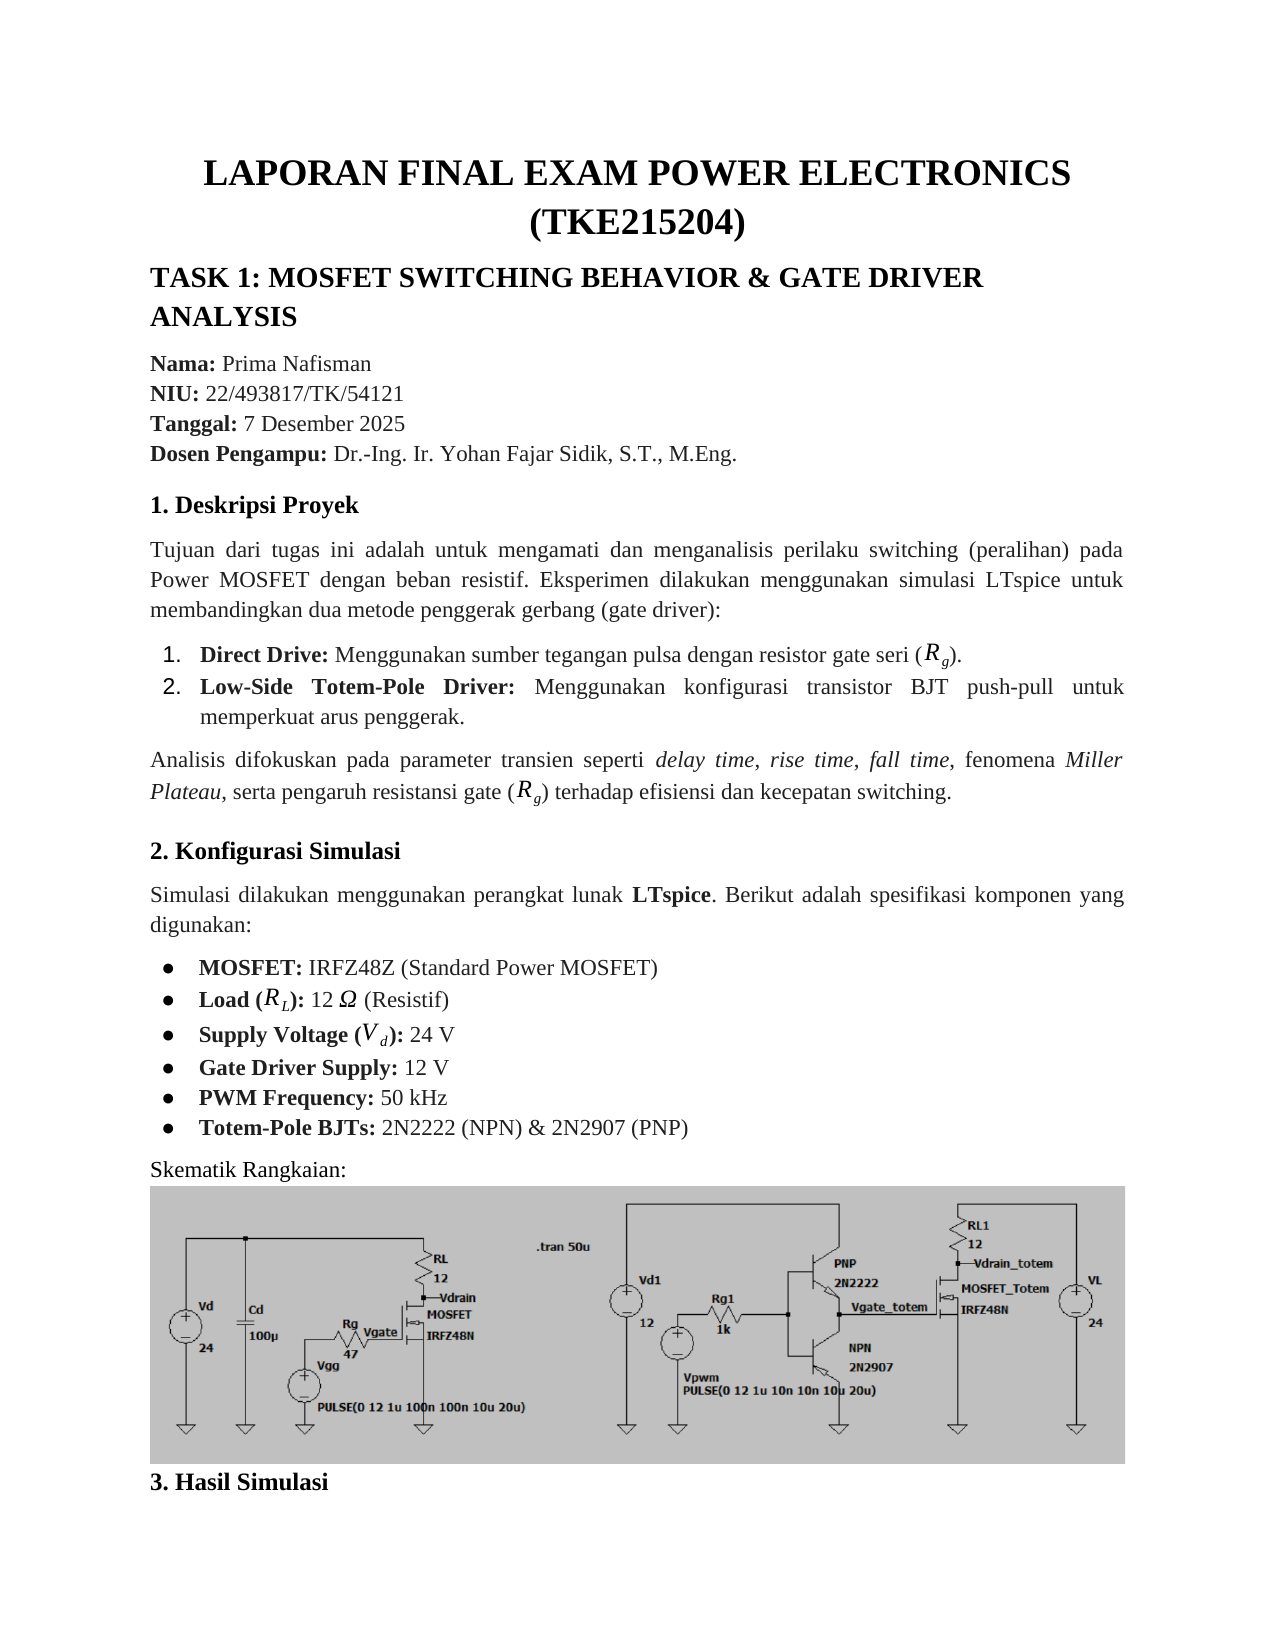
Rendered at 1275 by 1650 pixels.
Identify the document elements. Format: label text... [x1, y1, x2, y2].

list Load (): 12 (Resistif) [161, 983, 1125, 1015]
text Nama: Prima Nafisman [150, 349, 1125, 376]
text Dosen Pengampu: Dr.-Ing. Ir. Yohan Fajar Sidik, S.T., M.Eng. [150, 439, 1125, 466]
text Tujuan dari tugas ini adalah untuk mengamati dan menganalisis perilaku switching (peralihan) pada Power MOSFET dengan beban resistif. Eksperimen dilakukan menggunakan simulasi LTspice untuk membandingkan dua metode penggerak gerbang (gate driver): [150, 536, 1125, 622]
list MOSFET: IRFZ48Z (Standard Power MOSFET) [161, 953, 1125, 980]
list Low-Side Totem-Pole Driver: Menggunakan konfigurasi transistor BJT push-pull untuk memperkuat arus penggerak. [162, 673, 1125, 729]
text Tanggal: 7 Desember 2025 [150, 409, 1125, 436]
list Totem-Pole BJTs: 2N2222 (NPN) & 2N2907 (PNP) [161, 1114, 1125, 1140]
list Gate Driver Supply: 12 V [161, 1053, 1125, 1080]
list Supply Voltage (): 24 V [161, 1018, 1125, 1050]
picture [150, 1186, 1125, 1464]
text Analisis difokuskan pada parameter transien seperti delay time, rise time, fall time, fenomena Miller Plateau, serta pengaruh resistansi gate () terhadap efisiensi dan kecepatan switching. [150, 746, 1125, 807]
subtitle 1. Deskripsi Proyek [150, 490, 1125, 519]
list PWM Frequency: 50 kHz [161, 1084, 1125, 1110]
list Direct Drive: Menggunakan sumber tegangan pulsa dengan resistor gate seri (). [162, 638, 1125, 669]
text Simulasi dilakukan menggunakan perangkat lunak LTspice. Berikut adalah spesifikasi komponen yang digunakan: [150, 881, 1125, 937]
subtitle 2. Konfigurasi Simulasi [150, 836, 1125, 864]
subtitle 3. Hasil Simulasi [150, 1467, 1125, 1496]
text NIU: 22/493817/TK/54121 [150, 379, 1125, 406]
text Skematik Rangkaian: [150, 1156, 1125, 1183]
subtitle LAPORAN FINAL EXAM POWER ELECTRONICS (TKE215204) [150, 150, 1125, 242]
subtitle TASK 1: MOSFET SWITCHING BEHAVIOR & GATE DRIVER ANALYSIS [150, 261, 1125, 332]
